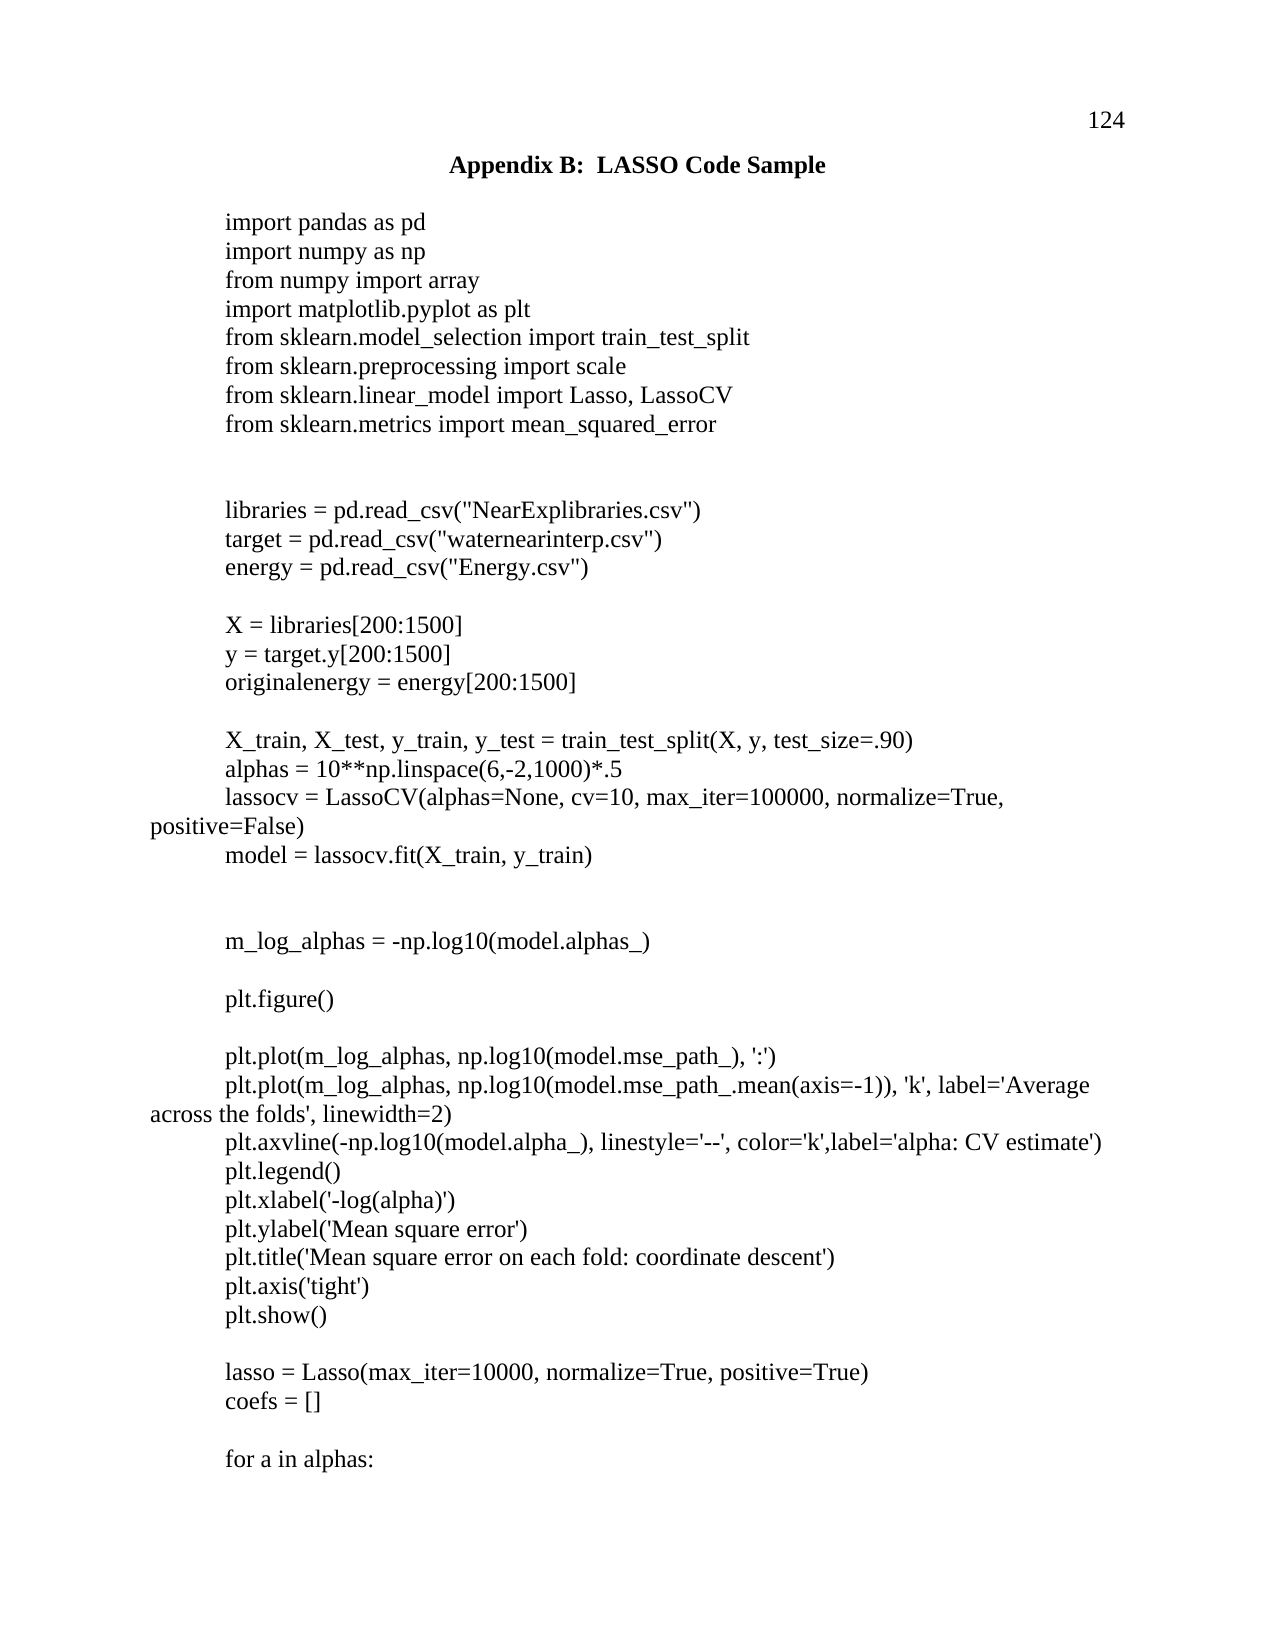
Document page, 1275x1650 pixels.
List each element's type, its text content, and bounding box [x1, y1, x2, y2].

text model = lassocv.fit(X_train, y_train) [150, 840, 1125, 869]
text plt.legend() [150, 1156, 1125, 1185]
text lassocv = LassoCV(alphas=None, cv=10, max_iter=100000, normalize=True, positive=False) [150, 782, 1125, 840]
text plt.title('Mean square error on each fold: coordinate descent') [150, 1242, 1125, 1271]
text target = pd.read_csv("waternearinterp.csv") [150, 524, 1125, 552]
text plt.plot(m_log_alphas, np.log10(model.mse_path_.mean(axis=-1)), 'k', label='Average across the folds', linewidth=2) [150, 1070, 1125, 1127]
text from sklearn.preprocessing import scale [150, 351, 1125, 380]
text energy = pd.read_csv("Energy.csv") [150, 552, 1125, 581]
subtitle Appendix B: LASSO Code Sample [150, 150, 1125, 179]
text plt.figure() [150, 984, 1125, 1012]
text plt.ylabel('Mean square error') [150, 1214, 1125, 1242]
text plt.axis('tight') [150, 1271, 1125, 1300]
text lasso = Lasso(max_iter=10000, normalize=True, positive=True) [150, 1357, 1125, 1386]
text plt.plot(m_log_alphas, np.log10(model.mse_path_), ':') [150, 1041, 1125, 1070]
text from numpy import array [150, 265, 1125, 294]
text from sklearn.model_selection import train_test_split [150, 322, 1125, 351]
text alphas = 10**np.linspace(6,-2,1000)*.5 [150, 754, 1125, 782]
text X = libraries[200:1500] [150, 610, 1125, 639]
text import numpy as np [150, 236, 1125, 265]
text import pandas as pd [150, 207, 1125, 236]
text import matplotlib.pyplot as plt [150, 294, 1125, 322]
text for a in alphas: [150, 1444, 1125, 1472]
text y = target.y[200:1500] [150, 639, 1125, 667]
text coefs = [] [150, 1386, 1125, 1415]
text m_log_alphas = -np.log10(model.alphas_) [150, 926, 1125, 955]
text plt.xlabel('-log(alpha)') [150, 1185, 1125, 1214]
text libraries = pd.read_csv("NearExplibraries.csv") [150, 495, 1125, 524]
text plt.show() [150, 1300, 1125, 1329]
text originalenergy = energy[200:1500] [150, 667, 1125, 696]
text from sklearn.metrics import mean_squared_error [150, 409, 1125, 437]
text X_train, X_test, y_train, y_test = train_test_split(X, y, test_size=.90) [150, 725, 1125, 754]
text plt.axvline(-np.log10(model.alpha_), linestyle='--', color='k',label='alpha: CV estimate') [150, 1127, 1125, 1156]
text from sklearn.linear_model import Lasso, LassoCV [150, 380, 1125, 409]
